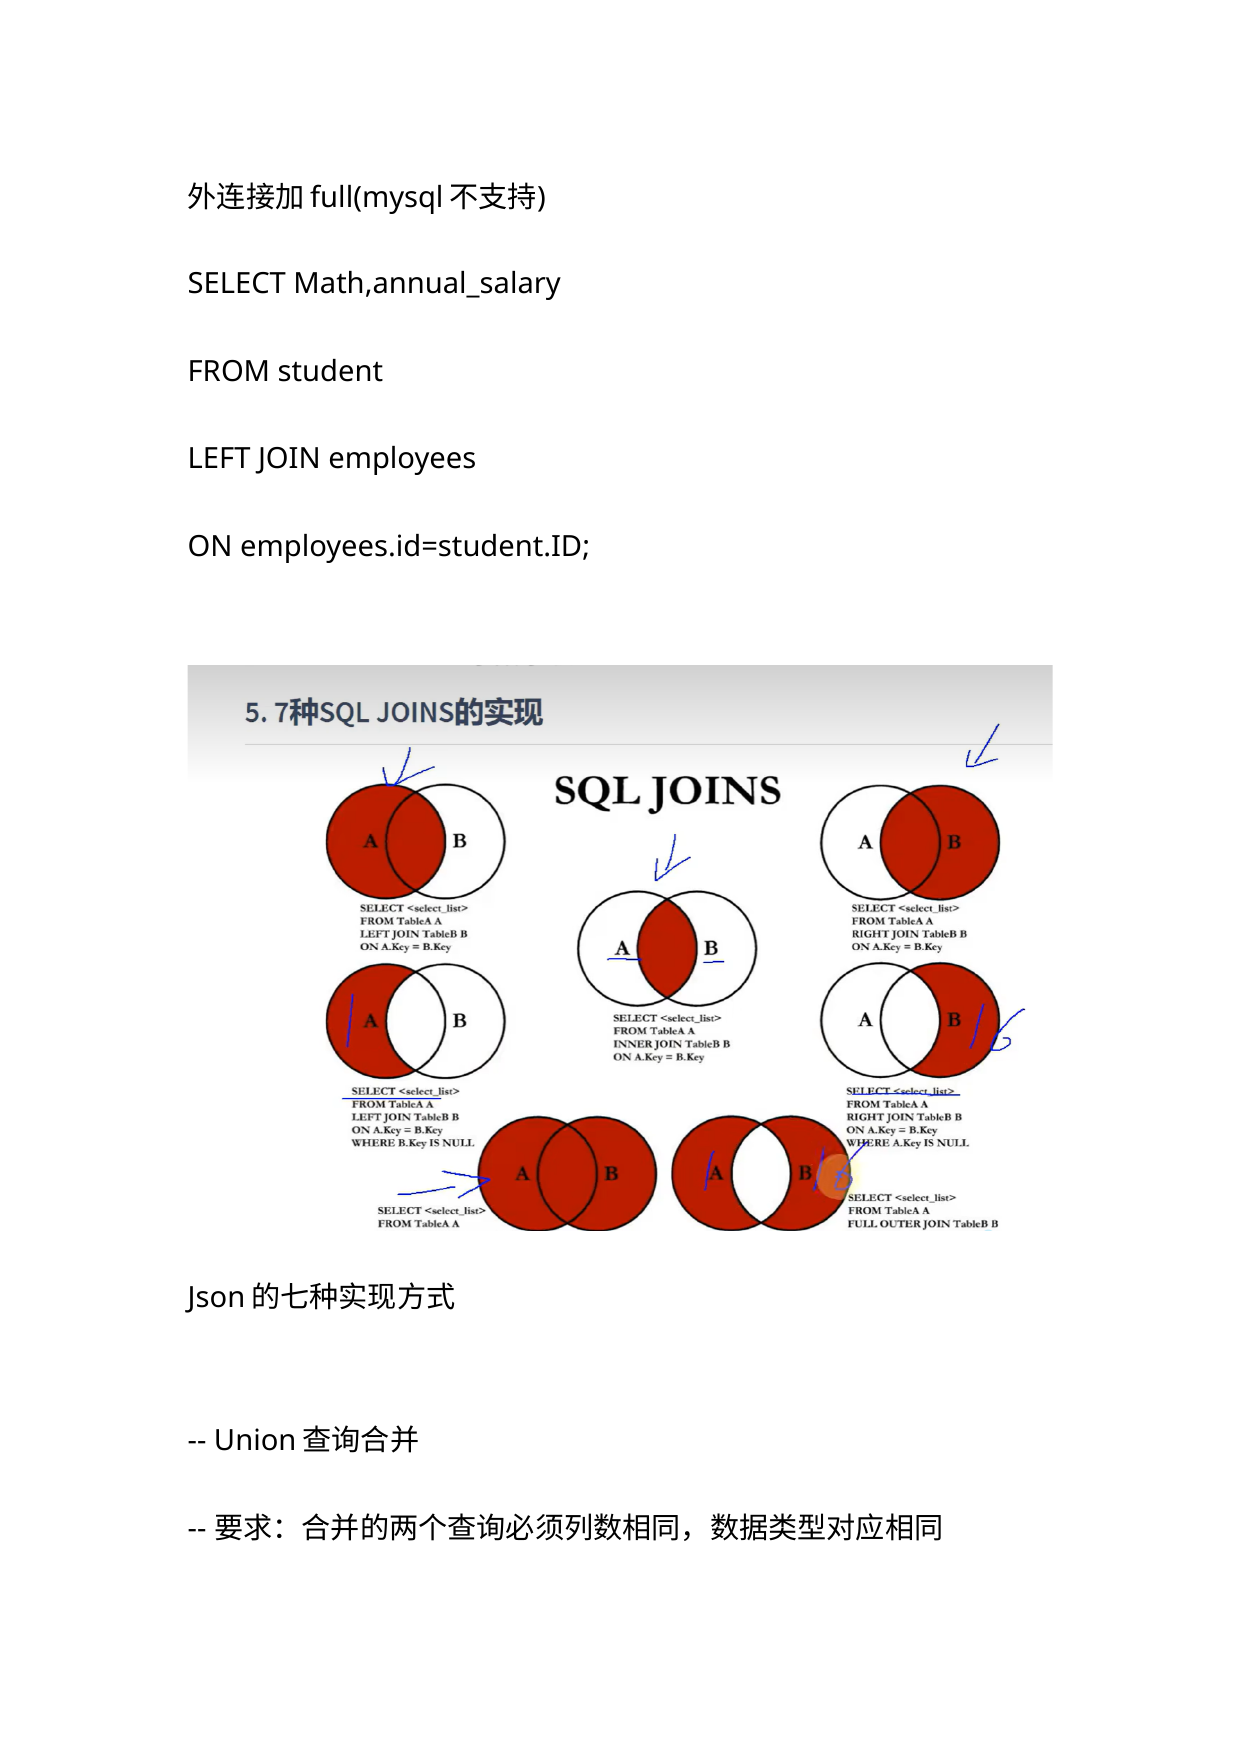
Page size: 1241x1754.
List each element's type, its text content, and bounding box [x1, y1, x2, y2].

text FROM student [187, 338, 1053, 403]
text -- 要求：合并的两个查询必须列数相同，数据类型对应相同 [187, 1493, 1053, 1558]
text -- Union查询合并 [187, 1405, 1053, 1470]
text Json的七种实现方式 [187, 1262, 1053, 1327]
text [187, 162, 1053, 227]
picture [187, 665, 1053, 1231]
text ON employees.id=student.ID; [187, 513, 1053, 578]
text SELECT Math,annual_salary [187, 250, 1053, 315]
text LEFT JOIN employees [187, 425, 1053, 490]
